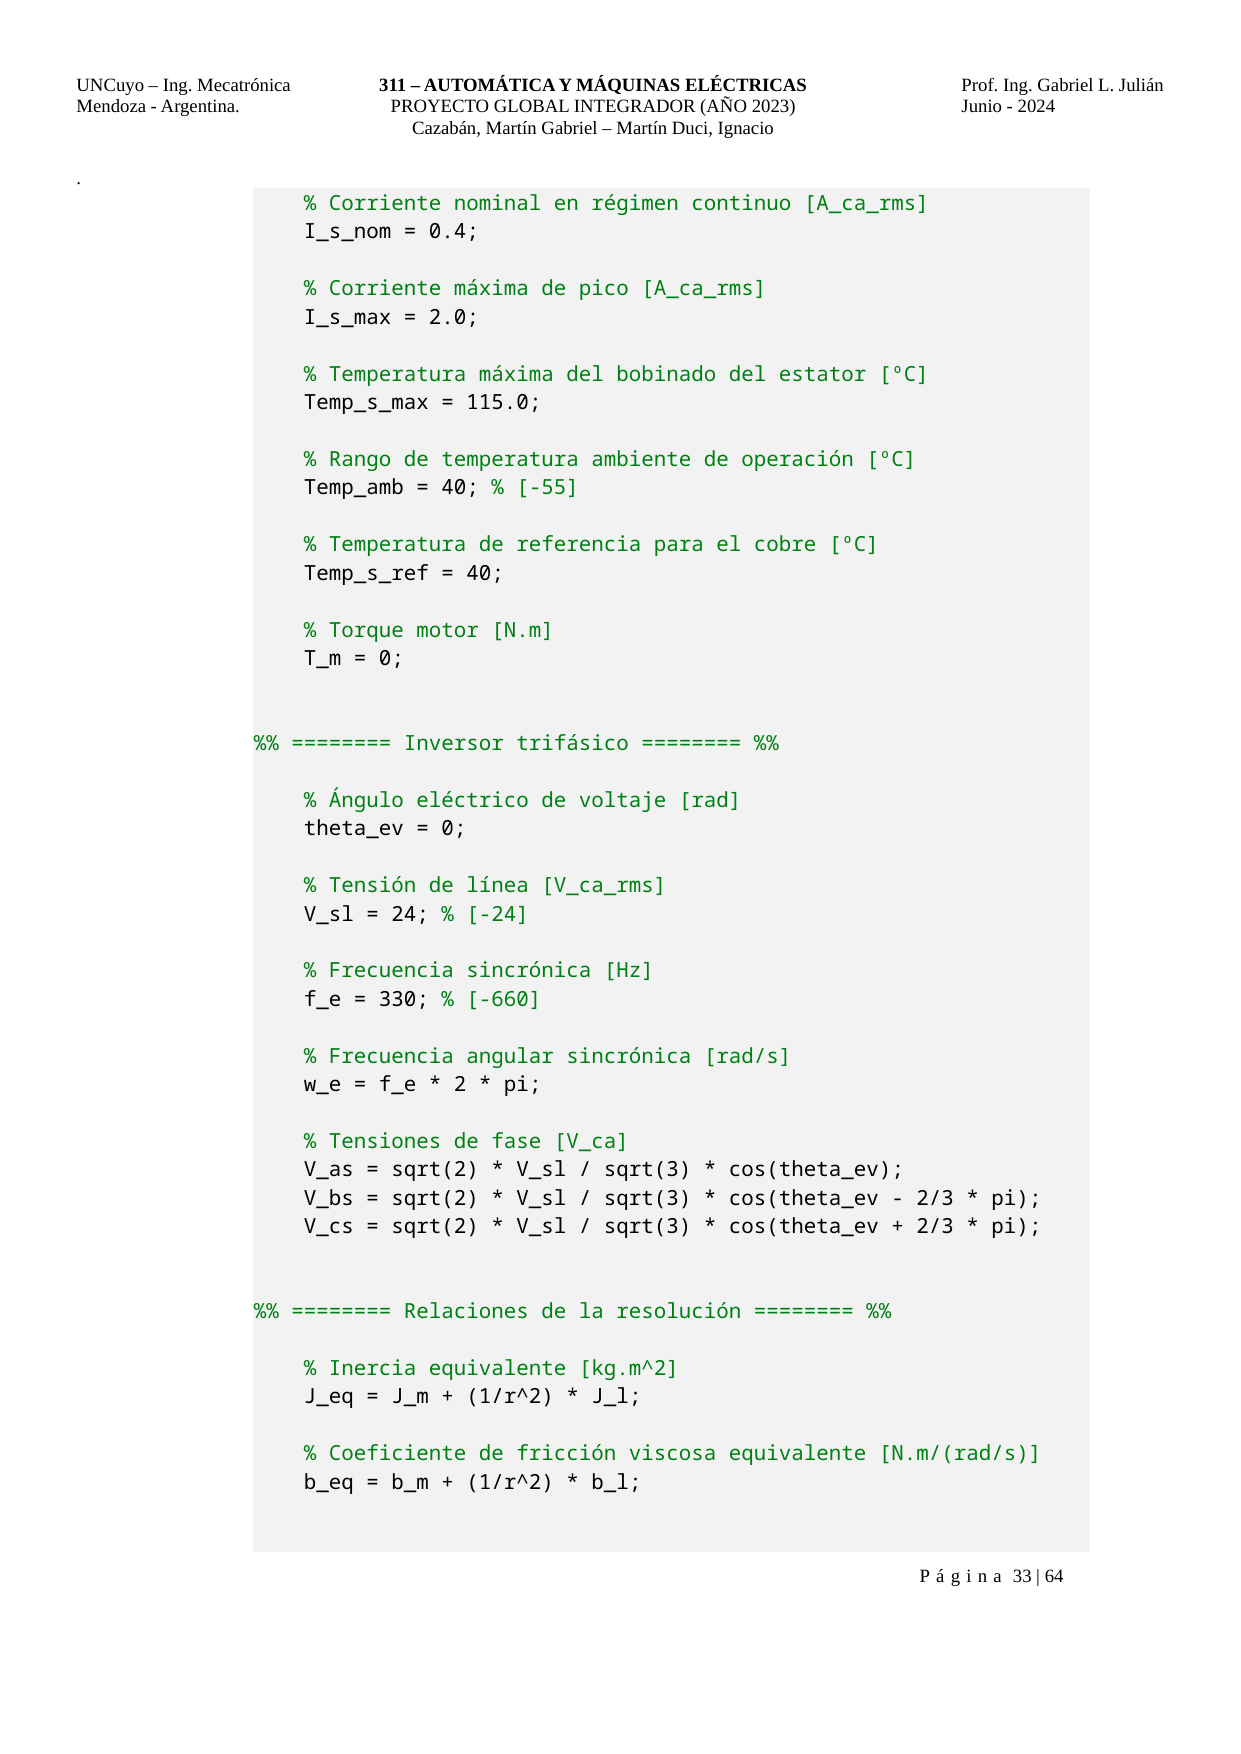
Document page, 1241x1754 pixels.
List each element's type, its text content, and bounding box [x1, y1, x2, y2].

text V_cs = sqrt(2) * V_sl / sqrt(3) * cos(theta_ev + 2/3 * pi); [253, 1211, 1090, 1240]
text I_s_max = 2.0; [253, 302, 1090, 330]
text % Ángulo eléctrico de voltaje [rad] [253, 785, 1090, 813]
text b_eq = b_m + (1/r^2) * b_l; [253, 1467, 1090, 1495]
text V_sl = 24; % [-24] [253, 899, 1090, 927]
text %% ======== Inversor trifásico ======== %% [253, 728, 1090, 756]
text Temp_s_ref = 40; [253, 558, 1090, 586]
text J_eq = J_m + (1/r^2) * J_l; [253, 1382, 1090, 1410]
text % Frecuencia sincrónica [Hz] [253, 956, 1090, 984]
text I_s_nom = 0.4; [253, 217, 1090, 245]
text Temp_s_max = 115.0; [253, 387, 1090, 416]
text % Tensiones de fase [V_ca] [253, 1126, 1090, 1154]
text % Corriente máxima de pico [A_ca_rms] [253, 273, 1090, 302]
text theta_ev = 0; [253, 813, 1090, 842]
text V_bs = sqrt(2) * V_sl / sqrt(3) * cos(theta_ev - 2/3 * pi); [253, 1183, 1090, 1211]
text % Frecuencia angular sincrónica [rad/s] [253, 1041, 1090, 1069]
text % Coeficiente de fricción viscosa equivalente [N.m/(rad/s)] [253, 1438, 1090, 1467]
text % Temperatura de referencia para el cobre [ºC] [253, 529, 1090, 558]
text % Inercia equivalente [kg.m^2] [253, 1353, 1090, 1382]
text % Temperatura máxima del bobinado del estator [ºC] [253, 359, 1090, 387]
text f_e = 330; % [-660] [253, 984, 1090, 1012]
text % Torque motor [N.m] [253, 615, 1090, 643]
text %% ======== Relaciones de la resolución ======== %% [253, 1296, 1090, 1325]
text % Tensión de línea [V_ca_rms] [253, 870, 1090, 899]
text % Rango de temperatura ambiente de operación [ºC] [253, 444, 1090, 472]
text w_e = f_e * 2 * pi; [253, 1069, 1090, 1098]
text % Corriente nominal en régimen continuo [A_ca_rms] [253, 188, 1090, 217]
text Temp_amb = 40; % [-55] [253, 472, 1090, 501]
text T_m = 0; [253, 643, 1090, 672]
text V_as = sqrt(2) * V_sl / sqrt(3) * cos(theta_ev); [253, 1154, 1090, 1183]
